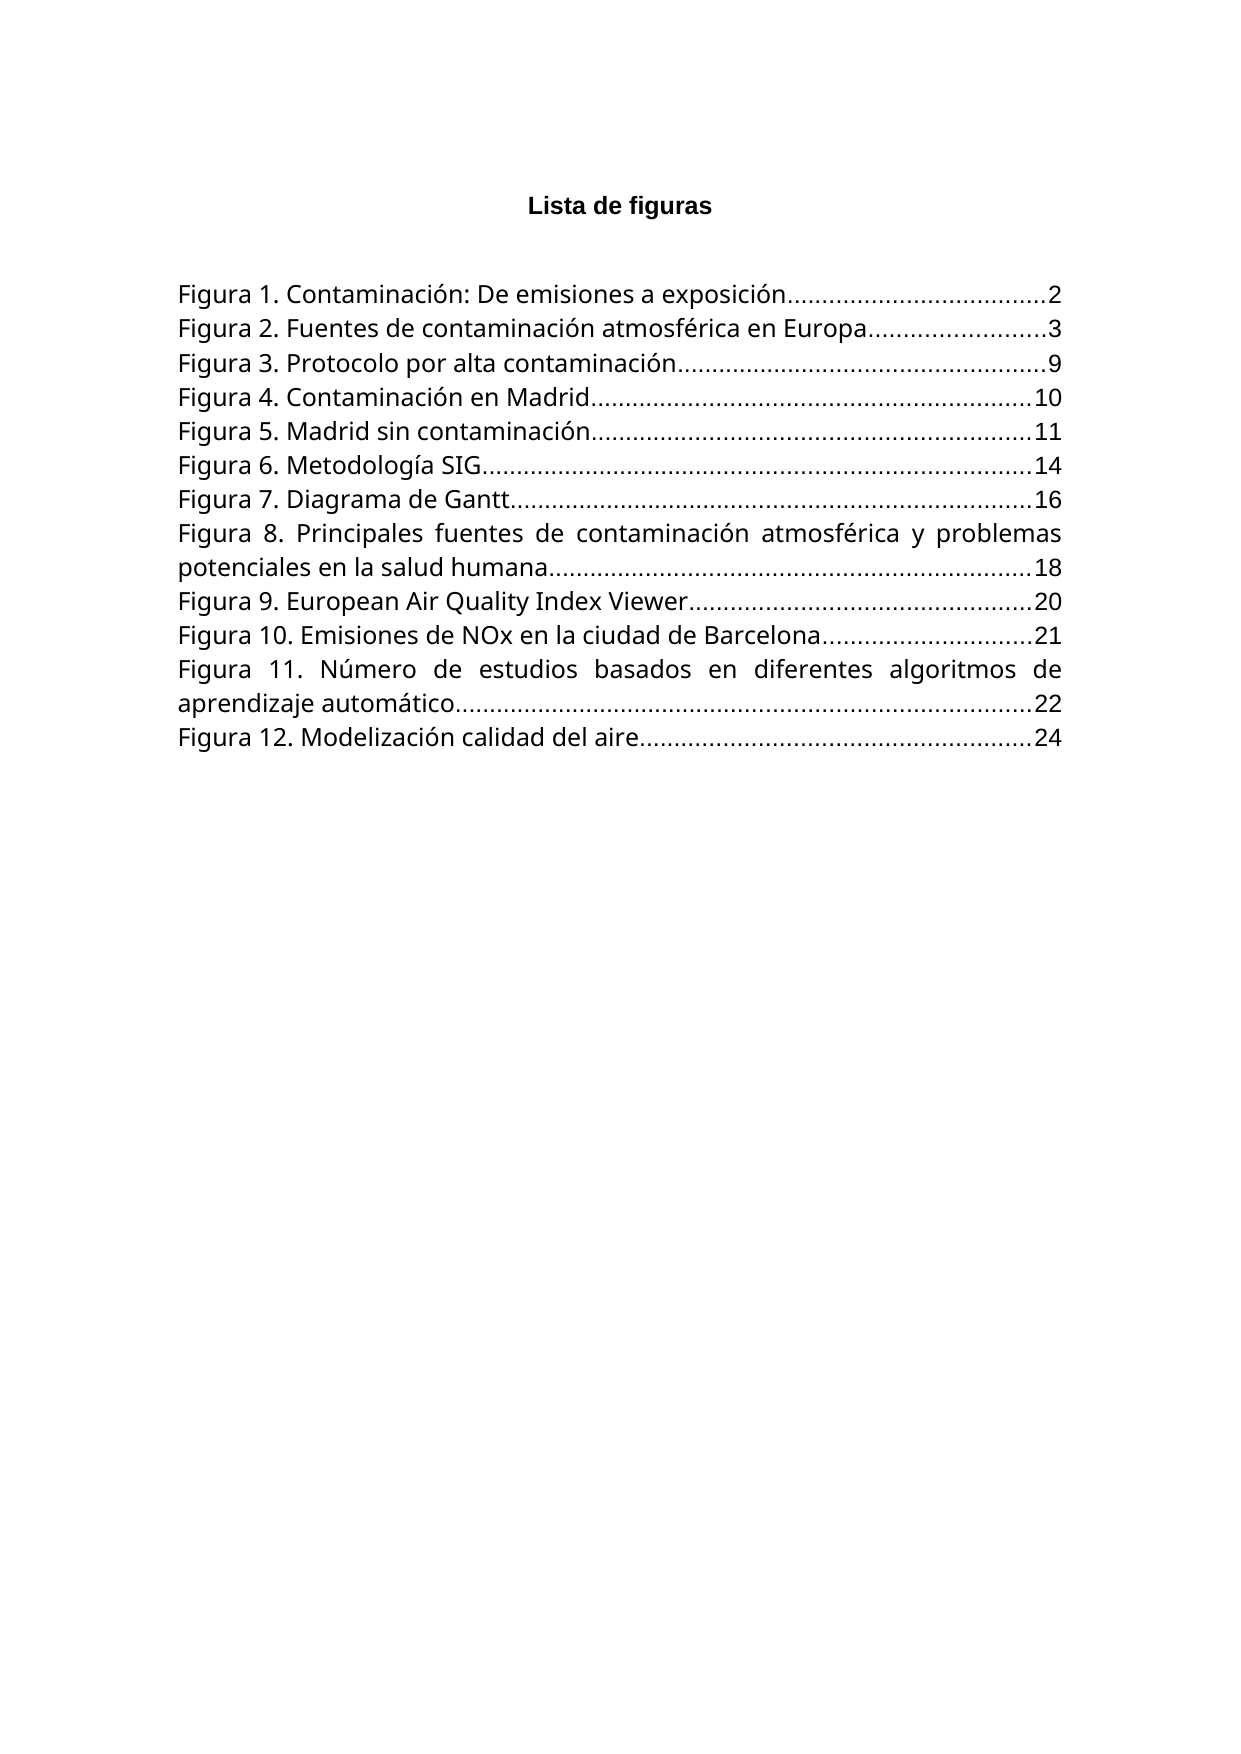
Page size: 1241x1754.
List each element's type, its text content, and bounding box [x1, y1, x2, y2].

text Figura 2. Fuentes de contaminación atmosférica en Europa 3 [177, 311, 1063, 345]
text Figura 9. European Air Quality Index Viewer 20 [177, 584, 1063, 618]
text Figura 12. Modelización calidad del aire 24 [177, 720, 1063, 754]
text Figura 7. Diagrama de Gantt 16 [177, 481, 1063, 516]
text Figura 8. Principales fuentes de contaminación atmosférica y problemas potenciales en la salud humana 18 [177, 516, 1063, 584]
text Figura 10. Emisiones de NOx en la ciudad de Barcelona 21 [177, 618, 1063, 652]
text Figura 4. Contaminación en Madrid 10 [177, 379, 1063, 413]
text Figura 6. Metodología SIG 14 [177, 447, 1063, 481]
text Figura 11. Número de estudios basados en diferentes algoritmos de aprendizaje automático 22 [177, 652, 1063, 720]
text Figura 1. Contaminación: De emisiones a exposición 2 [177, 277, 1063, 311]
text Lista de figuras [177, 191, 1063, 219]
text Figura 5. Madrid sin contaminación 11 [177, 413, 1063, 447]
text Figura 3. Protocolo por alta contaminación 9 [177, 345, 1063, 379]
